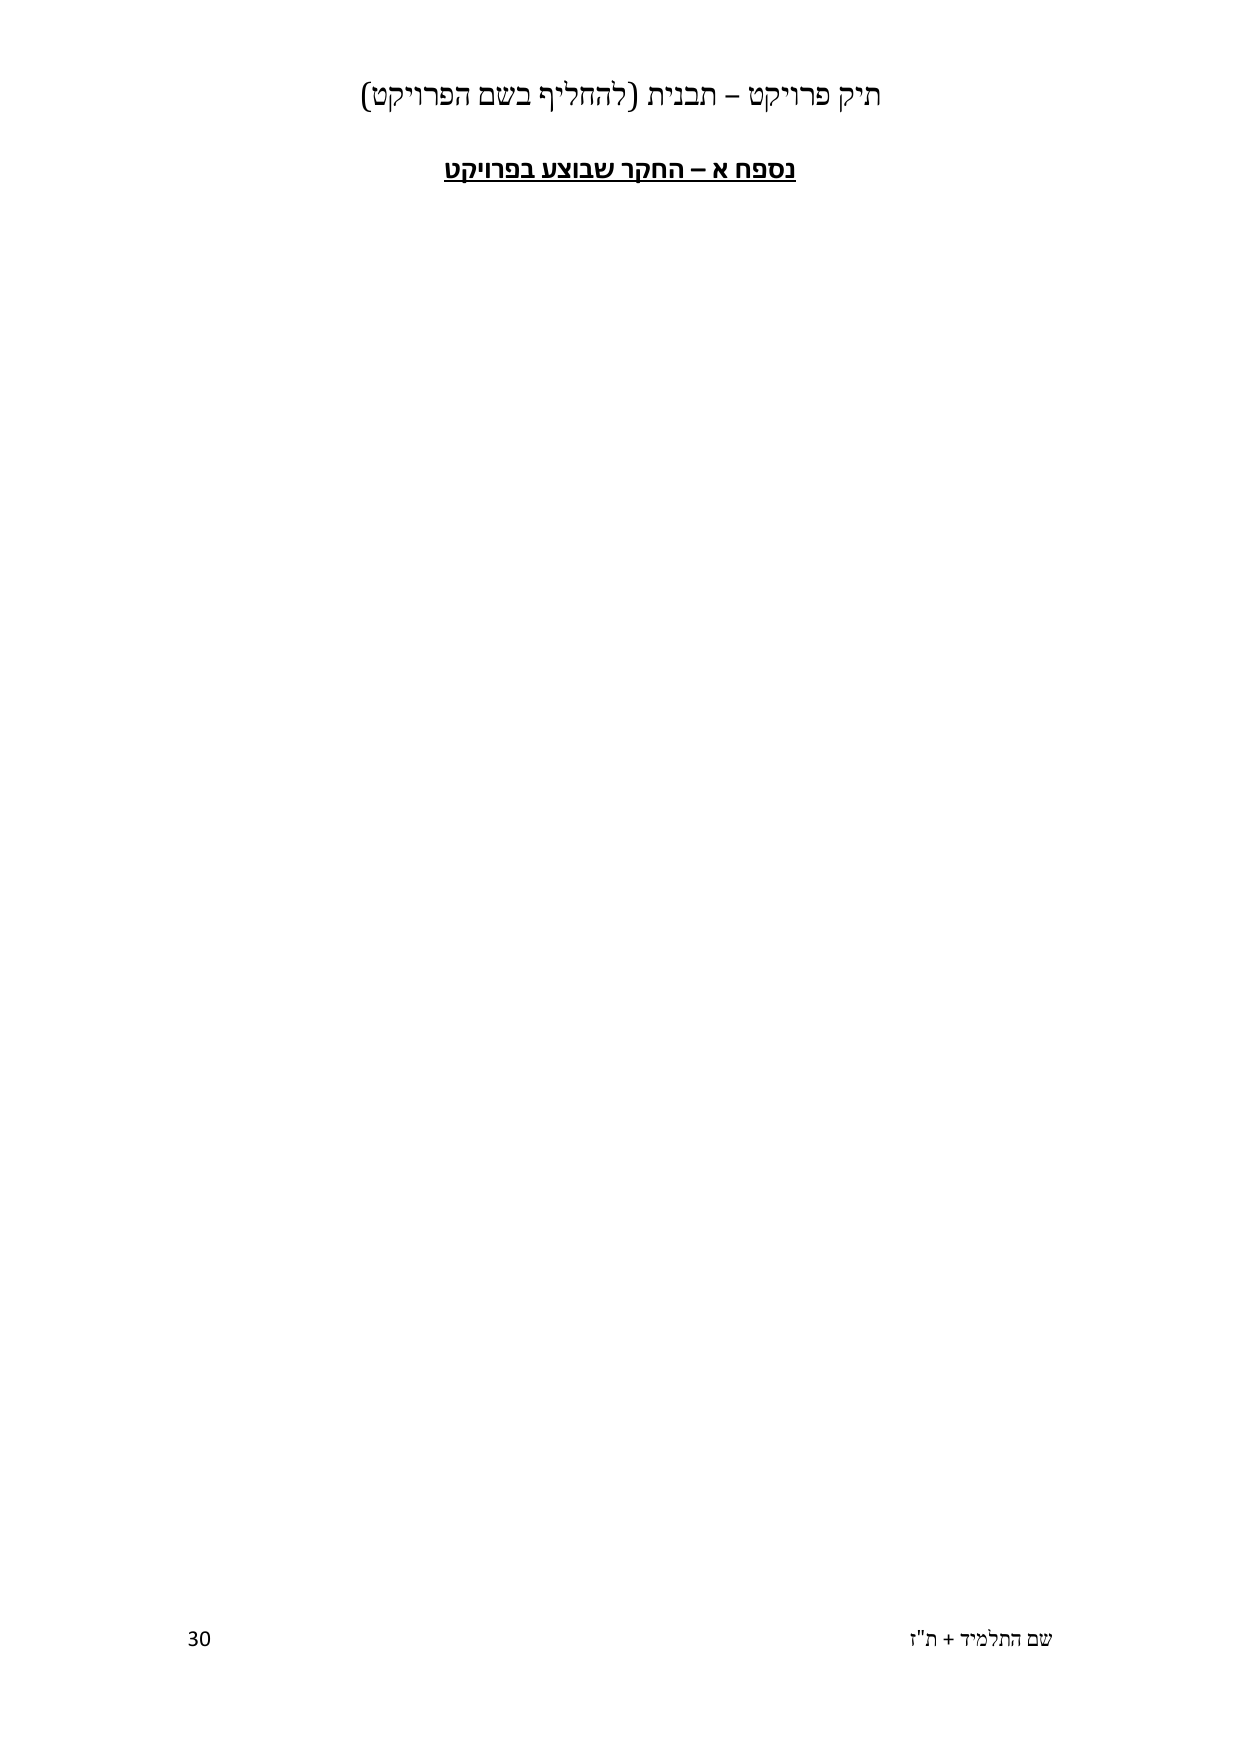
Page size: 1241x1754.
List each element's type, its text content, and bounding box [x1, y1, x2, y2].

text נספח א – החקר שבוצע בפרויקט [187, 150, 1053, 186]
